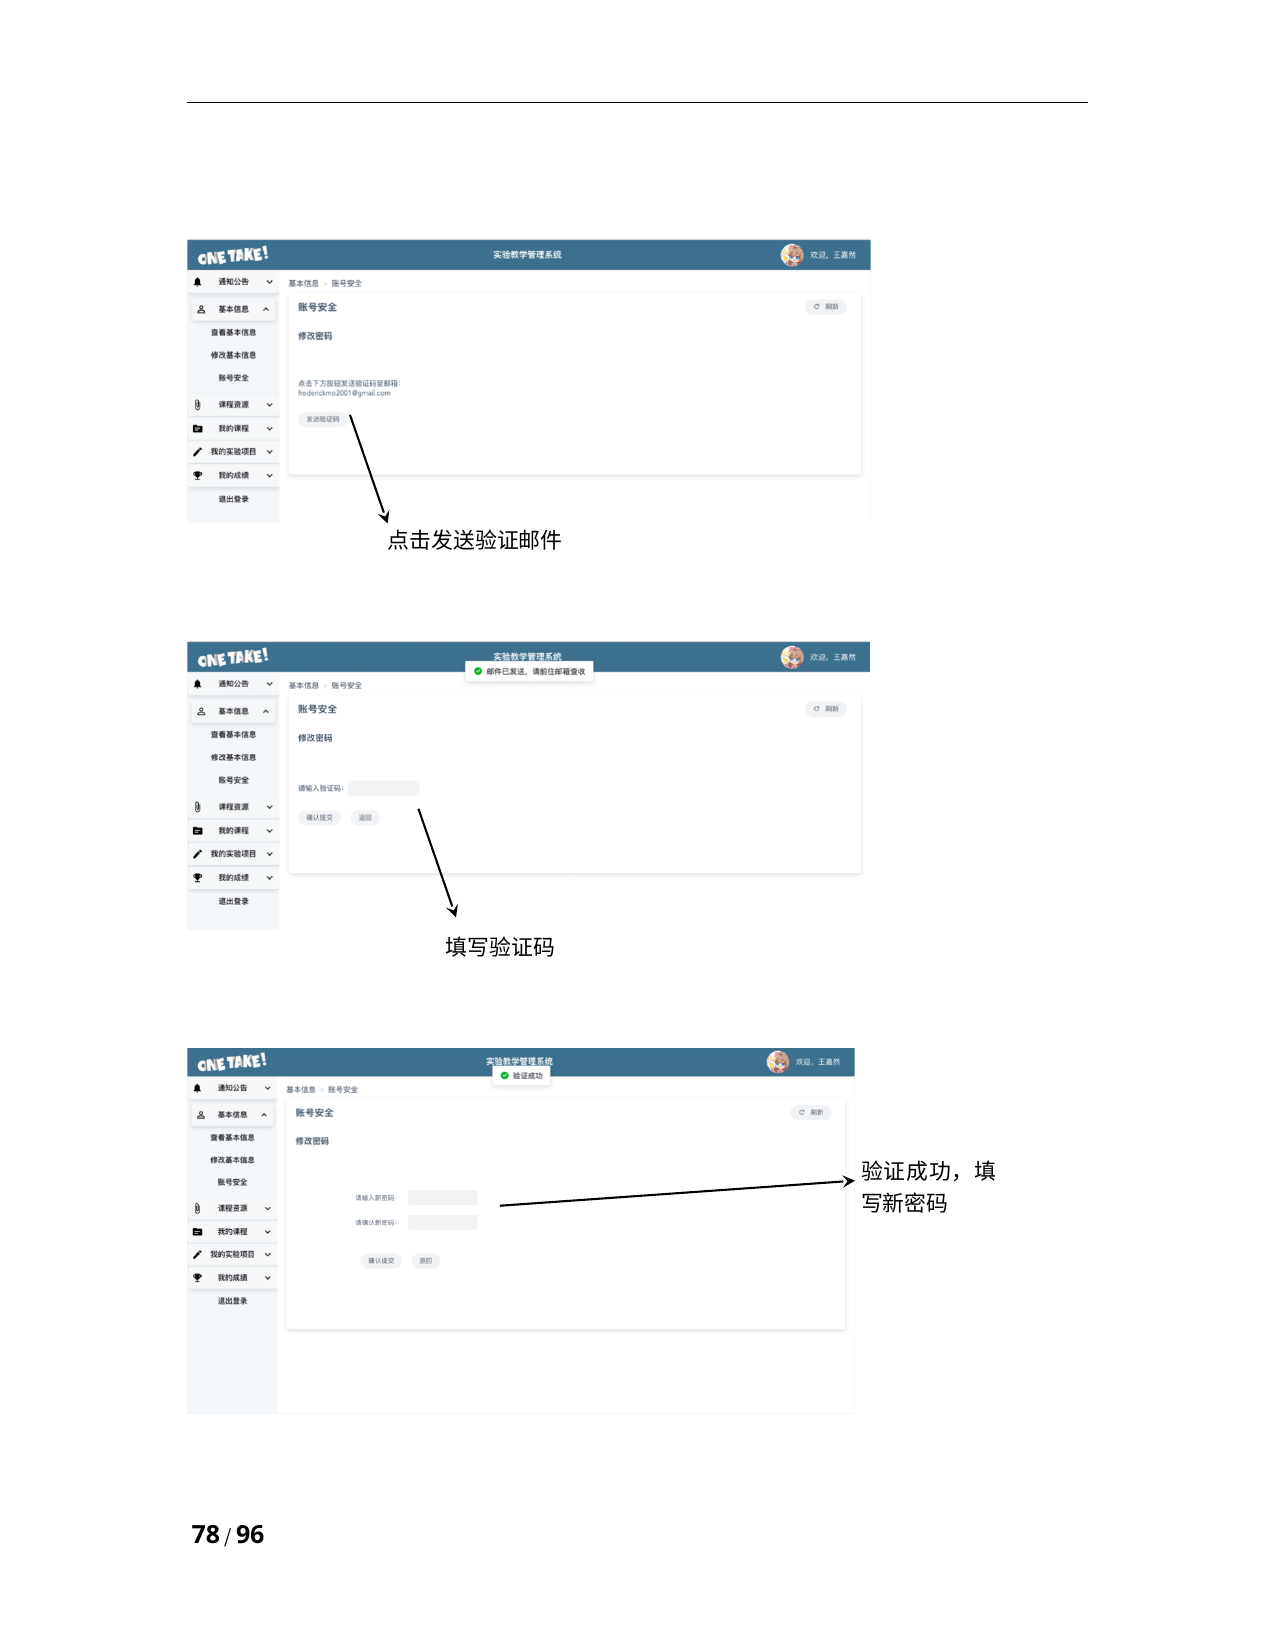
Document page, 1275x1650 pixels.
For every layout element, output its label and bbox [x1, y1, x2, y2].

picture [187, 239, 871, 523]
picture [187, 1048, 855, 1414]
picture [187, 641, 870, 930]
